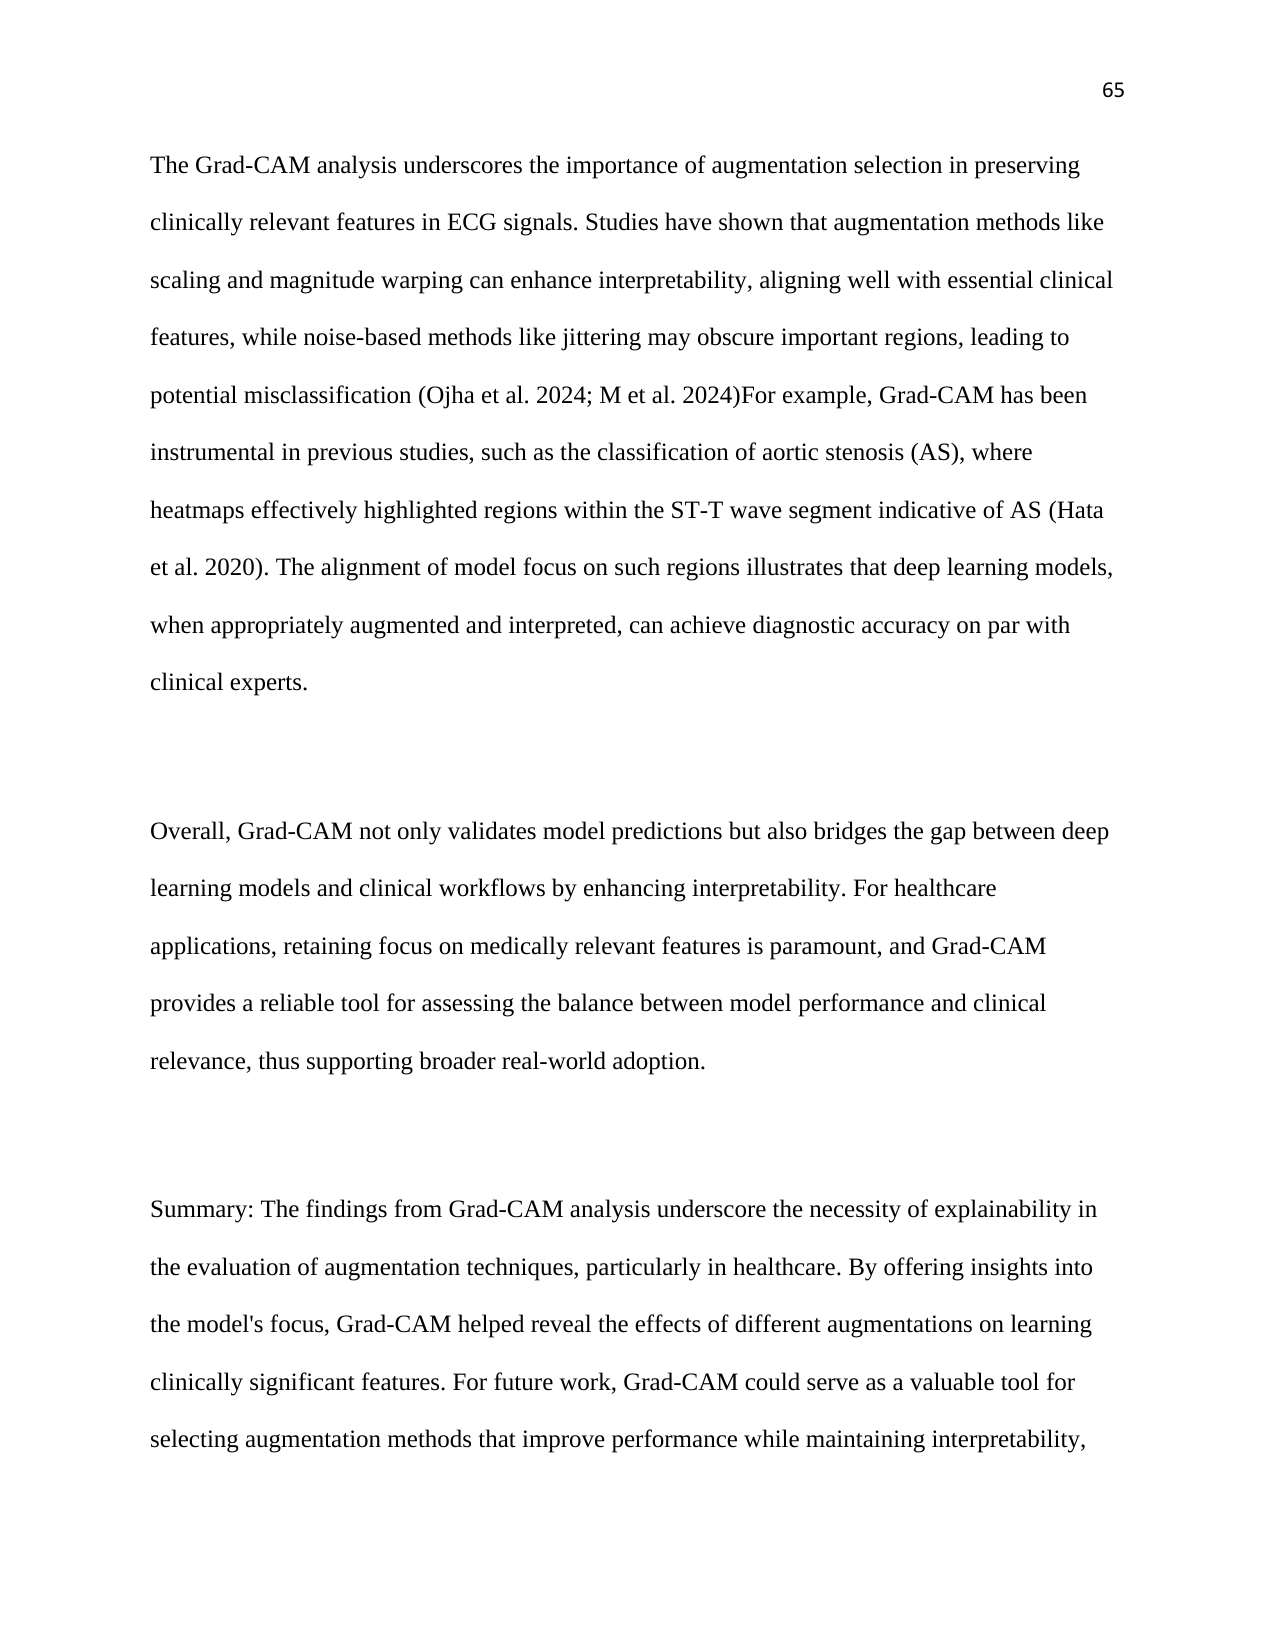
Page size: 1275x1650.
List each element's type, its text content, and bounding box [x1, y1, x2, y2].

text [150, 1194, 1125, 1453]
text Overall, Grad-CAM not only validates model predictions but also bridges the gap between deep learning models and clinical workflows by enhancing interpretability. For healthcare applications, retaining focus on medically relevant features is paramount, and Grad-CAM provides a reliable tool for assessing the balance between model performance and clinical relevance, thus supporting broader real-world adoption. [150, 816, 1125, 1074]
text The Grad-CAM analysis underscores the importance of augmentation selection in preserving clinically relevant features in ECG signals. Studies have shown that augmentation methods like scaling and magnitude warping can enhance interpretability, aligning well with essential clinical features, while noise-based methods like jittering may obscure important regions, leading to potential misclassification (Ojha et al. 2024; M et al. 2024)For example, Grad-CAM has been instrumental in previous studies, such as the classification of aortic stenosis (AS), where heatmaps effectively highlighted regions within the ST-T wave segment indicative of AS (Hata et al. 2020). The alignment of model focus on such regions illustrates that deep learning models, when appropriately augmented and interpreted, can achieve diagnostic accuracy on par with clinical experts. [150, 150, 1125, 696]
